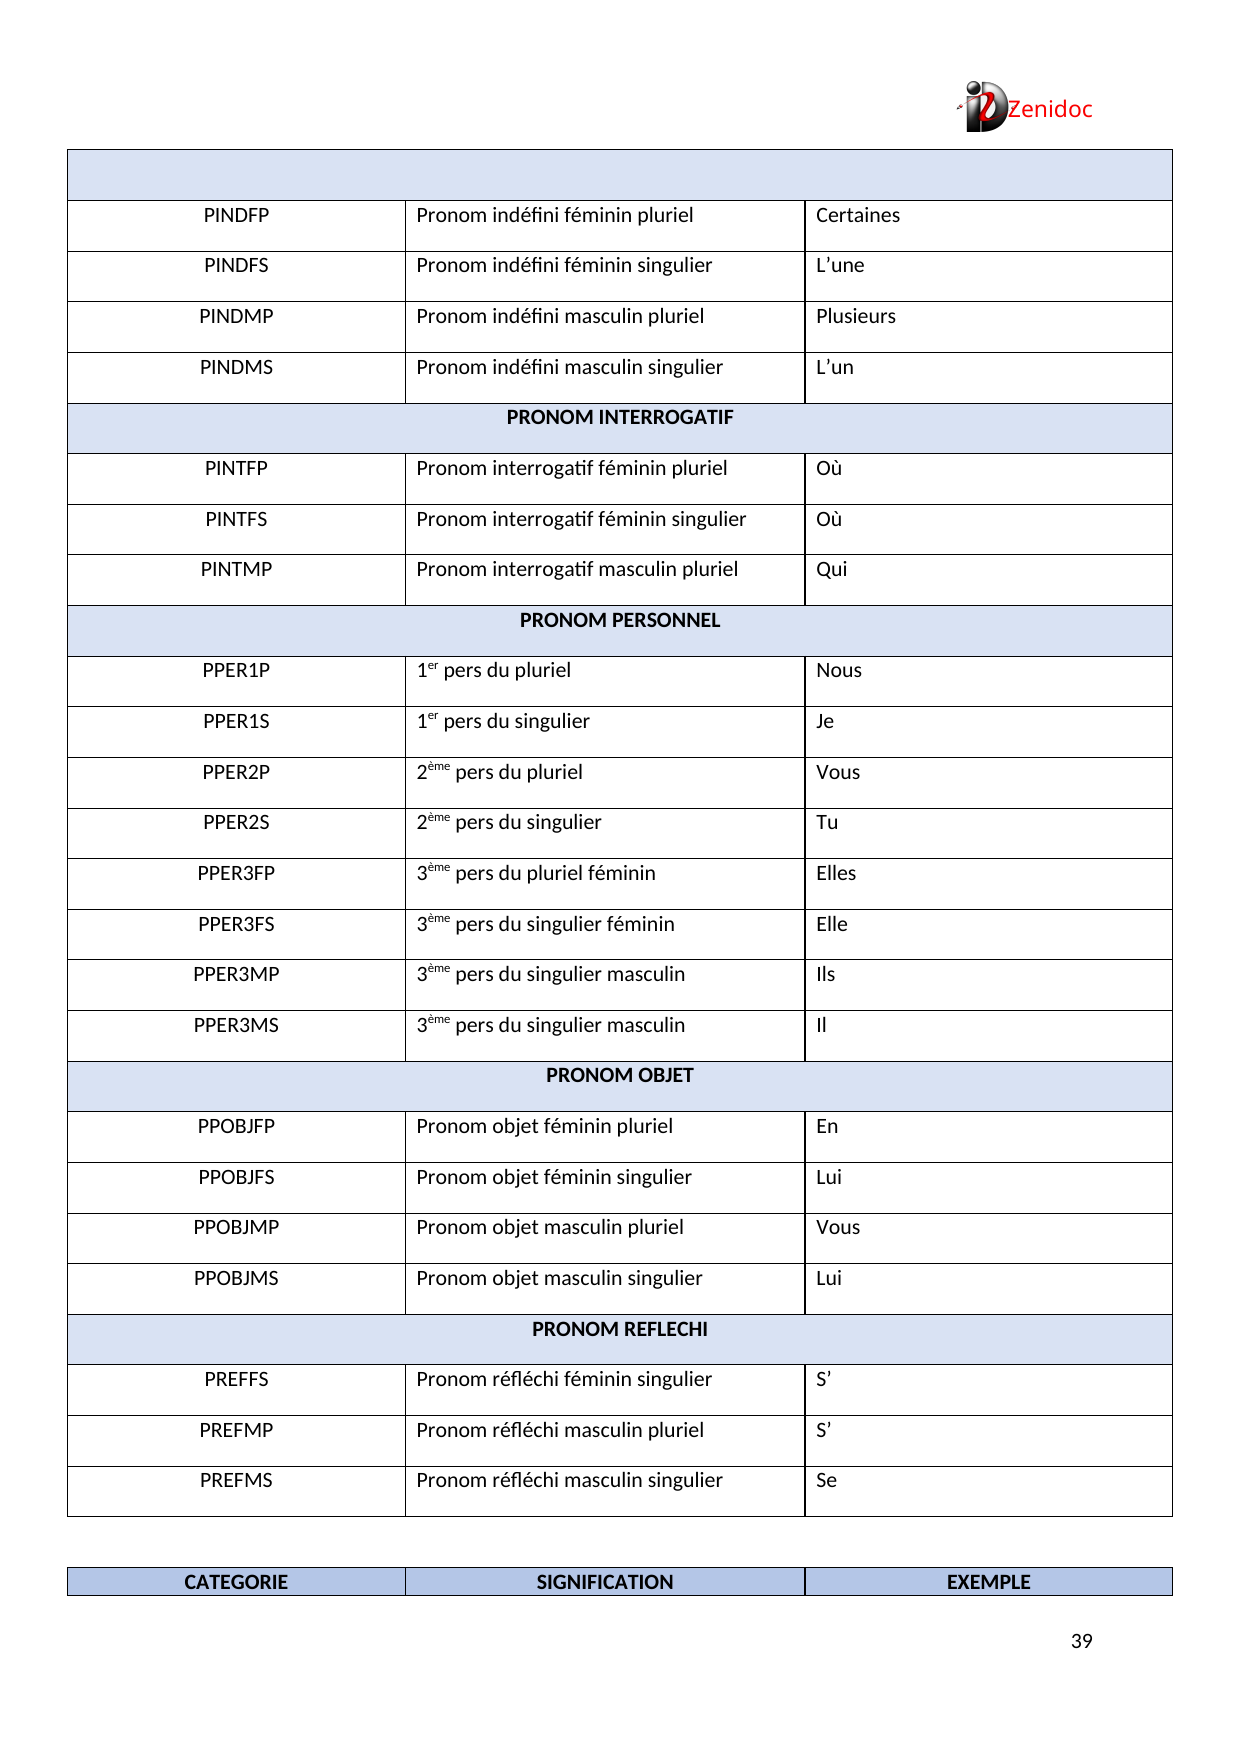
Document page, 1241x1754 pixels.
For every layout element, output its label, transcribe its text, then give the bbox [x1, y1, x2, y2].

table_cell Pronom indéfini masculin pluriel [406, 302, 804, 352]
table_header CATEGORIE [68, 1568, 405, 1595]
table_header EXEMPLE [806, 1568, 1172, 1595]
table_cell Pronom indéfini féminin singulier [406, 252, 804, 301]
table_cell 3ème pers du singulier féminin [406, 910, 804, 959]
table_cell PPOBJMP [68, 1214, 405, 1263]
table_cell 3ème pers du singulier masculin [406, 960, 804, 1010]
table_cell PREFFS [68, 1365, 405, 1415]
table_cell Se [806, 1467, 1172, 1516]
table_cell PPOBJMS [68, 1264, 405, 1314]
table_cell Où [806, 454, 1172, 504]
table_cell S’ [806, 1416, 1172, 1466]
picture [1011, 104, 1018, 115]
table_cell Vous [806, 1214, 1172, 1263]
table_cell PINTFS [68, 505, 405, 554]
table_cell Ils [806, 960, 1172, 1010]
picture [956, 81, 1018, 132]
table_cell PREFMP [68, 1416, 405, 1466]
table_cell 2ème pers du pluriel [406, 758, 804, 807]
table_cell Pronom interrogatif féminin pluriel [406, 454, 804, 504]
table_cell Où [806, 505, 1172, 554]
table_cell S’ [806, 1365, 1172, 1415]
table_cell PRONOM INDEFINI [68, 150, 1172, 200]
table_cell Tu [806, 809, 1172, 858]
table_cell Vous [806, 758, 1172, 807]
table_cell PINDMP [68, 302, 405, 352]
table_cell PINDFP [68, 201, 405, 251]
table_cell PINDFS [68, 252, 405, 301]
table_cell PPER3FS [68, 910, 405, 959]
table_cell PREFMS [68, 1467, 405, 1516]
table_cell Pronom indéfini masculin singulier [406, 353, 804, 402]
table_cell PPER1P [68, 657, 405, 706]
table_cell PPER1S [68, 707, 405, 757]
table_cell Lui [806, 1163, 1172, 1212]
table_cell PPER3MP [68, 960, 405, 1010]
table_cell Pronom indéfini féminin pluriel [406, 201, 804, 251]
table_cell Je [806, 707, 1172, 757]
table_cell 1er pers du pluriel [406, 657, 804, 706]
table_cell Il [806, 1011, 1172, 1061]
table_cell 1er pers du singulier [406, 707, 804, 757]
table_cell L’une [806, 252, 1172, 301]
table_cell PPER2S [68, 809, 405, 858]
table_cell Pronom réfléchi féminin singulier [406, 1365, 804, 1415]
table_cell Elle [806, 910, 1172, 959]
table_cell L’un [806, 353, 1172, 402]
table_cell Pronom interrogatif féminin singulier [406, 505, 804, 554]
table_cell PINTFP [68, 454, 405, 504]
table_cell PPOBJFS [68, 1163, 405, 1212]
table_cell 3ème pers du singulier masculin [406, 1011, 804, 1061]
table_cell En [806, 1112, 1172, 1162]
table_cell PPOBJFP [68, 1112, 405, 1162]
table_header SIGNIFICATION [406, 1568, 804, 1595]
table_cell PPER2P [68, 758, 405, 807]
table_cell Pronom interrogatif masculin pluriel [406, 555, 804, 605]
table_cell 2ème pers du singulier [406, 809, 804, 858]
table_cell Qui [806, 555, 1172, 605]
table_cell Nous [806, 657, 1172, 706]
table_cell Pronom réfléchi masculin singulier [406, 1467, 804, 1516]
table_cell Pronom réfléchi masculin pluriel [406, 1416, 804, 1466]
table_cell PINDMS [68, 353, 405, 402]
table_cell 3ème pers du pluriel féminin [406, 859, 804, 909]
table_cell PRONOM OBJET [68, 1062, 1172, 1111]
table_cell PPER3FP [68, 859, 405, 909]
table_cell Pronom objet masculin pluriel [406, 1214, 804, 1263]
table_cell PINTMP [68, 555, 405, 605]
table_cell Certaines [806, 201, 1172, 251]
table_cell Pronom objet masculin singulier [406, 1264, 804, 1314]
table_cell Lui [806, 1264, 1172, 1314]
table_cell Elles [806, 859, 1172, 909]
table_cell PRONOM PERSONNEL [68, 606, 1172, 656]
table_cell Plusieurs [806, 302, 1172, 352]
table_cell PPER3MS [68, 1011, 405, 1061]
table_cell Pronom objet féminin singulier [406, 1163, 804, 1212]
table_cell PRONOM INTERROGATIF [68, 404, 1172, 453]
table_cell PRONOM REFLECHI [68, 1315, 1172, 1364]
table_cell Pronom objet féminin pluriel [406, 1112, 804, 1162]
